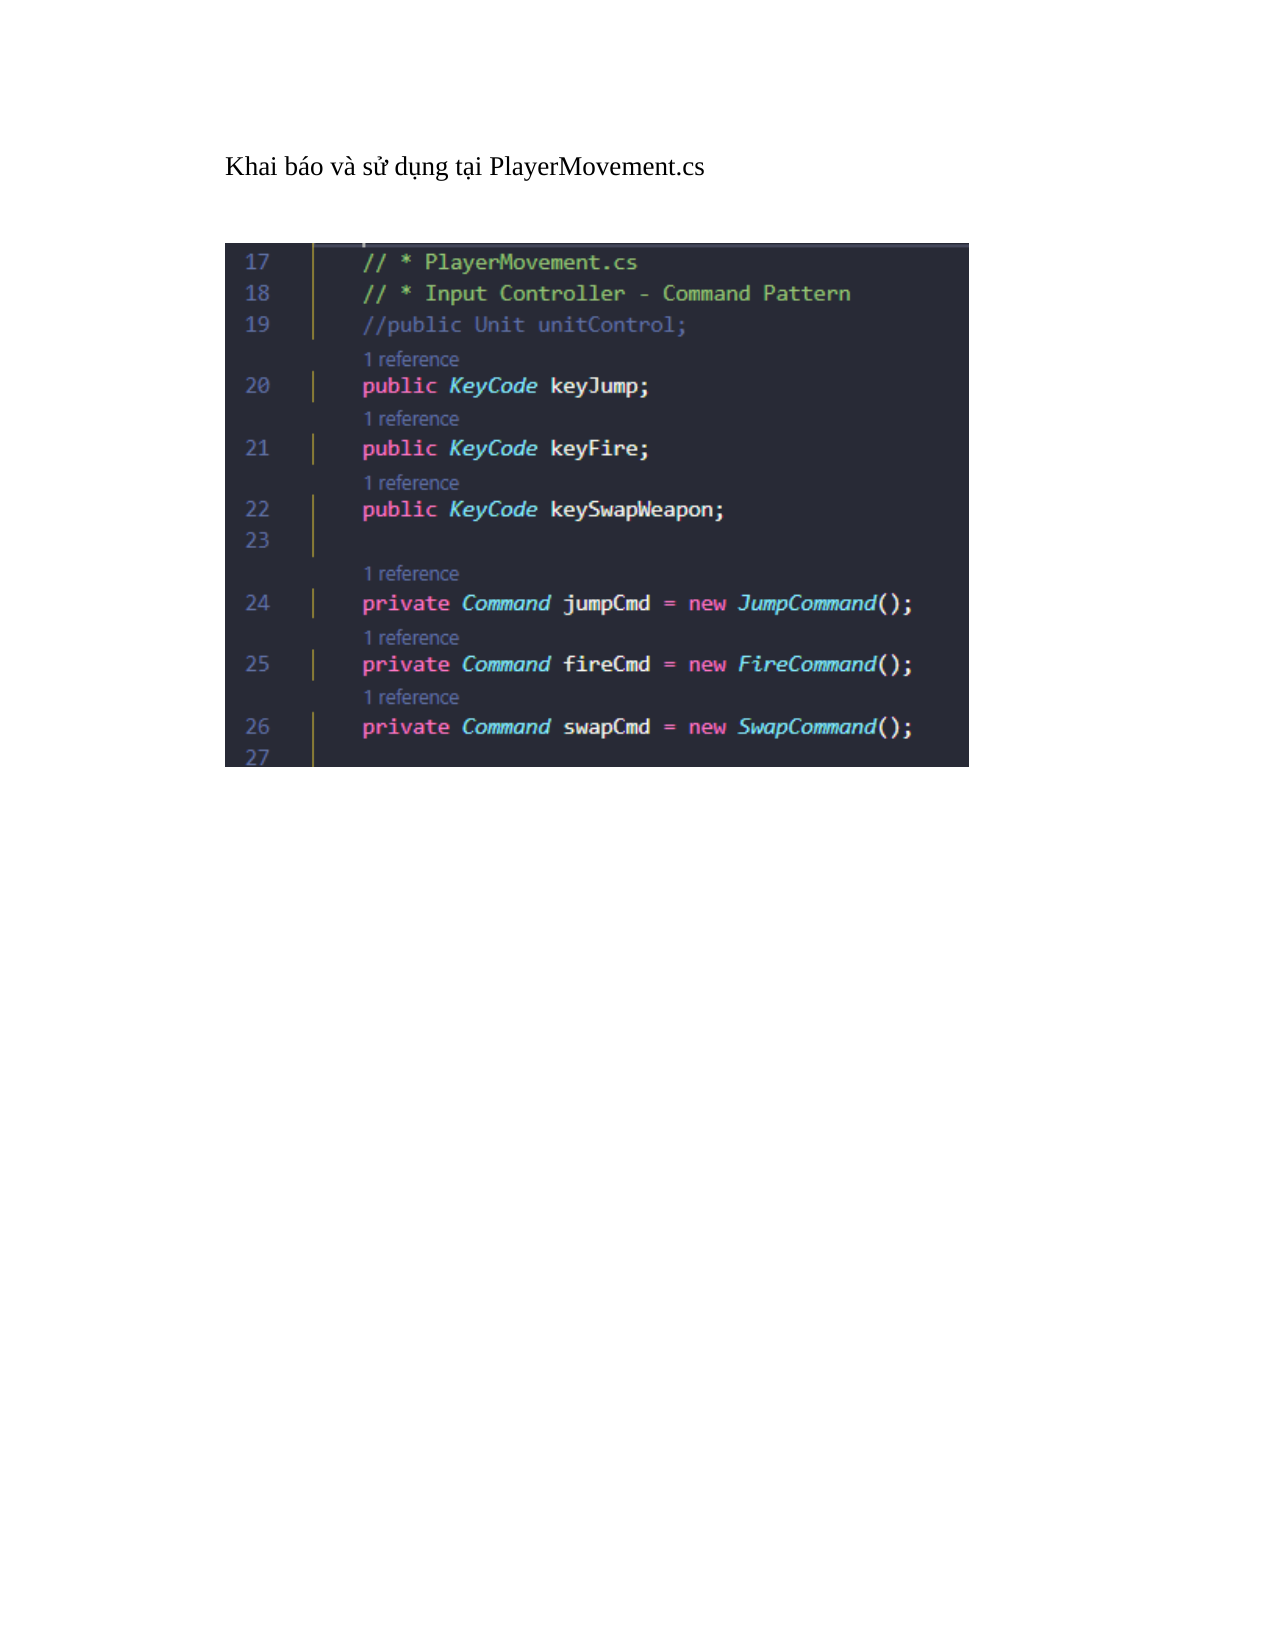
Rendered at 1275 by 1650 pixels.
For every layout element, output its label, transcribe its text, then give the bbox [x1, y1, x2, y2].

text Khai báo và sử dụng tại PlayerMovement.cs [150, 150, 1125, 181]
picture [225, 243, 969, 767]
